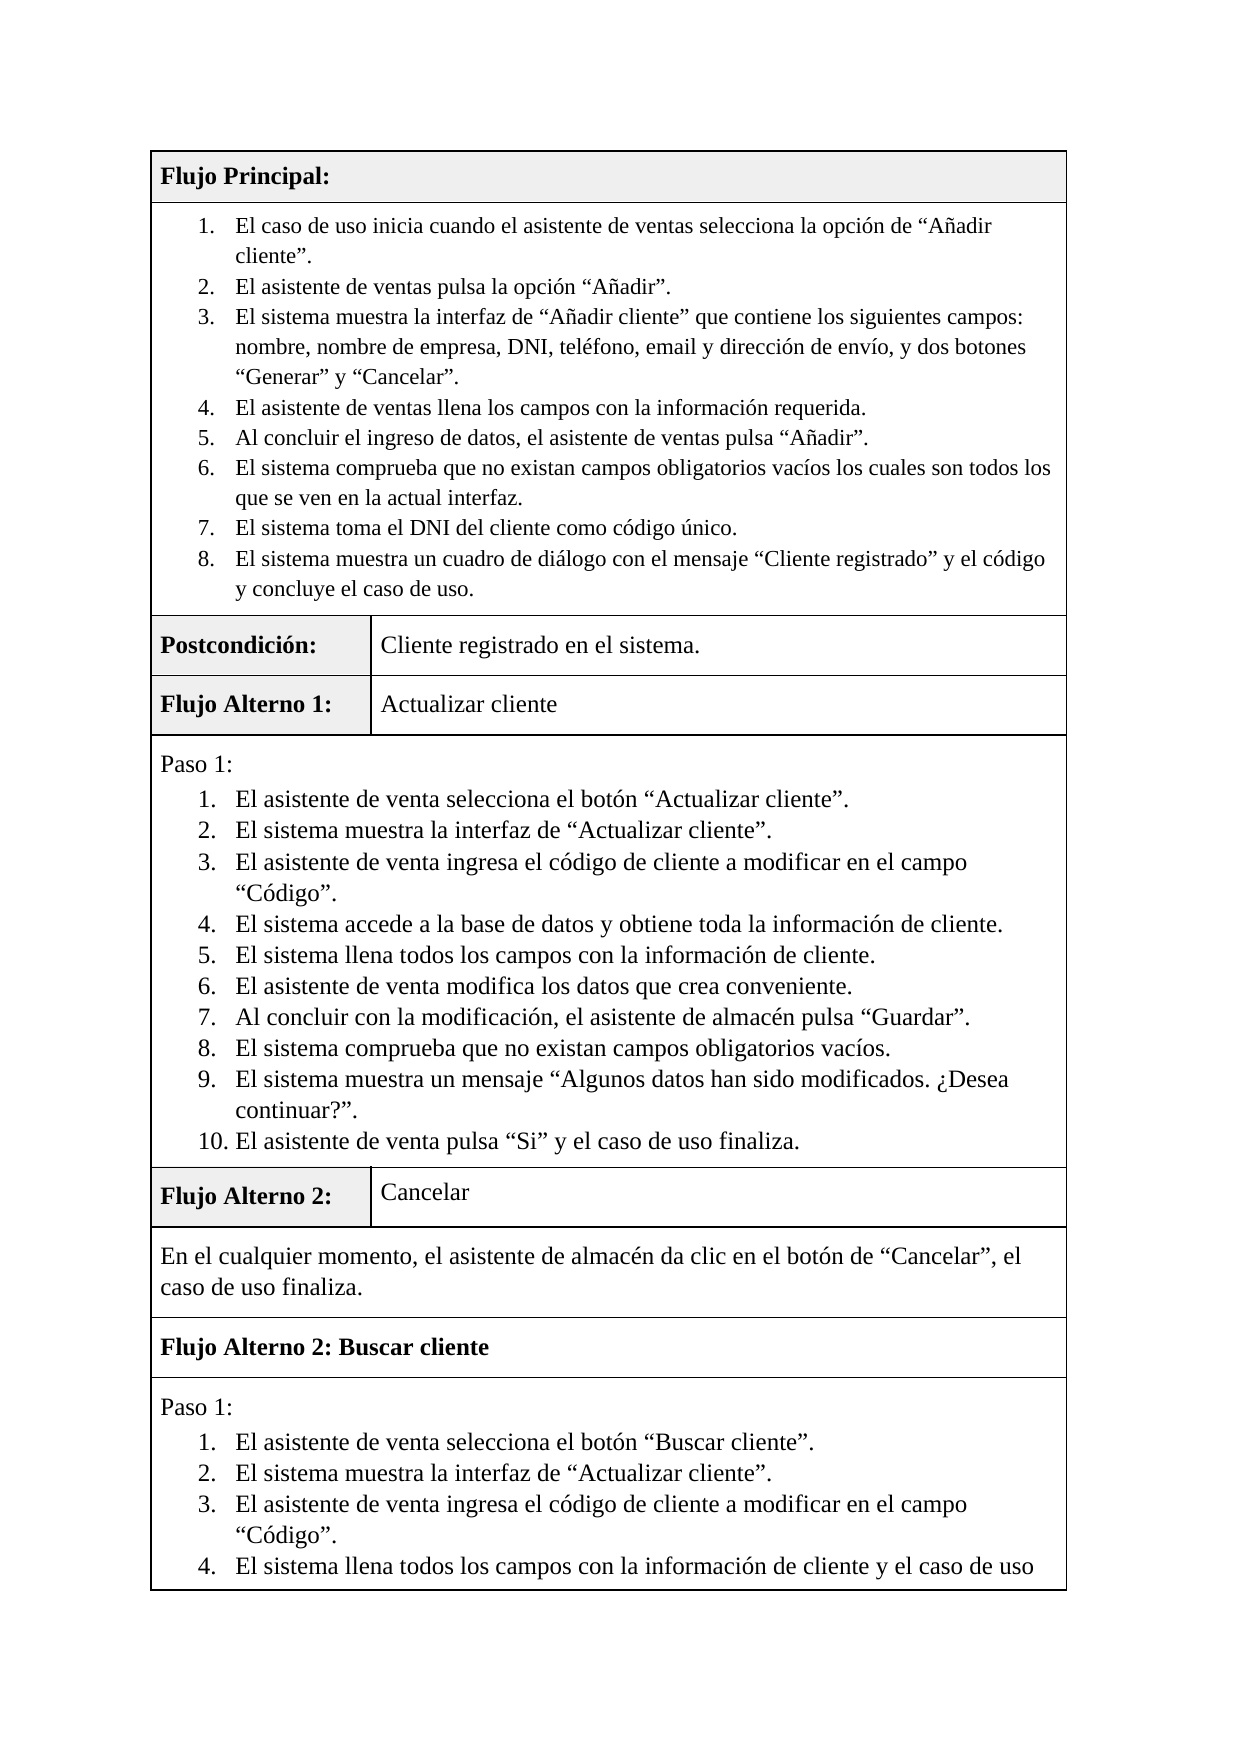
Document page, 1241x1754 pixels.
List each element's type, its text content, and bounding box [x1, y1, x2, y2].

table_cell Flujo Principal: [152, 152, 1066, 201]
table_cell Cancelar [372, 1168, 1066, 1226]
table_cell Paso 1: El asistente de venta selecciona el botón “Actualizar cliente”. El sistema muestra la interfaz de “Actualizar cliente”. El asistente de venta ingresa el código de cliente a modificar en el campo “Código”. El sistema accede a la base de datos y obtiene toda la información de cliente. El sistema llena todos los campos con la información de cliente. El asistente de venta modifica los datos que crea conveniente. Al concluir con la modificación, el asistente de almacén pulsa “Guardar”. El sistema comprueba que no existan campos obligatorios vacíos. El sistema muestra un mensaje “Algunos datos han sido modificados. ¿Desea continuar?”. El asistente de venta pulsa “Si” y el caso de uso finaliza. [152, 736, 1066, 1166]
table_cell Flujo Alterno 1: [152, 676, 370, 734]
table_cell Actualizar cliente [372, 676, 1066, 734]
table_cell Postcondición: [152, 616, 370, 674]
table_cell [152, 1378, 1066, 1589]
table_cell Cliente registrado en el sistema. [372, 616, 1066, 674]
table_cell Flujo Alterno 2: Buscar cliente [152, 1318, 1066, 1376]
table_cell El caso de uso inicia cuando el asistente de ventas selecciona la opción de “Añadir cliente”. El asistente de ventas pulsa la opción “Añadir”. El sistema muestra la interfaz de “Añadir cliente” que contiene los siguientes campos: nombre, nombre de empresa, DNI, teléfono, email y dirección de envío, y dos botones “Generar” y “Cancelar”. El asistente de ventas llena los campos con la información requerida. Al concluir el ingreso de datos, el asistente de ventas pulsa “Añadir”. El sistema comprueba que no existan campos obligatorios vacíos los cuales son todos los que se ven en la actual interfaz. El sistema toma el DNI del cliente como código único. El sistema muestra un cuadro de diálogo con el mensaje “Cliente registrado” y el código y concluye el caso de uso. [152, 203, 1066, 615]
table_cell En el cualquier momento, el asistente de almacén da clic en el botón de “Cancelar”, el caso de uso finaliza. [152, 1228, 1066, 1317]
table_cell Flujo Alterno 2: [152, 1168, 370, 1226]
